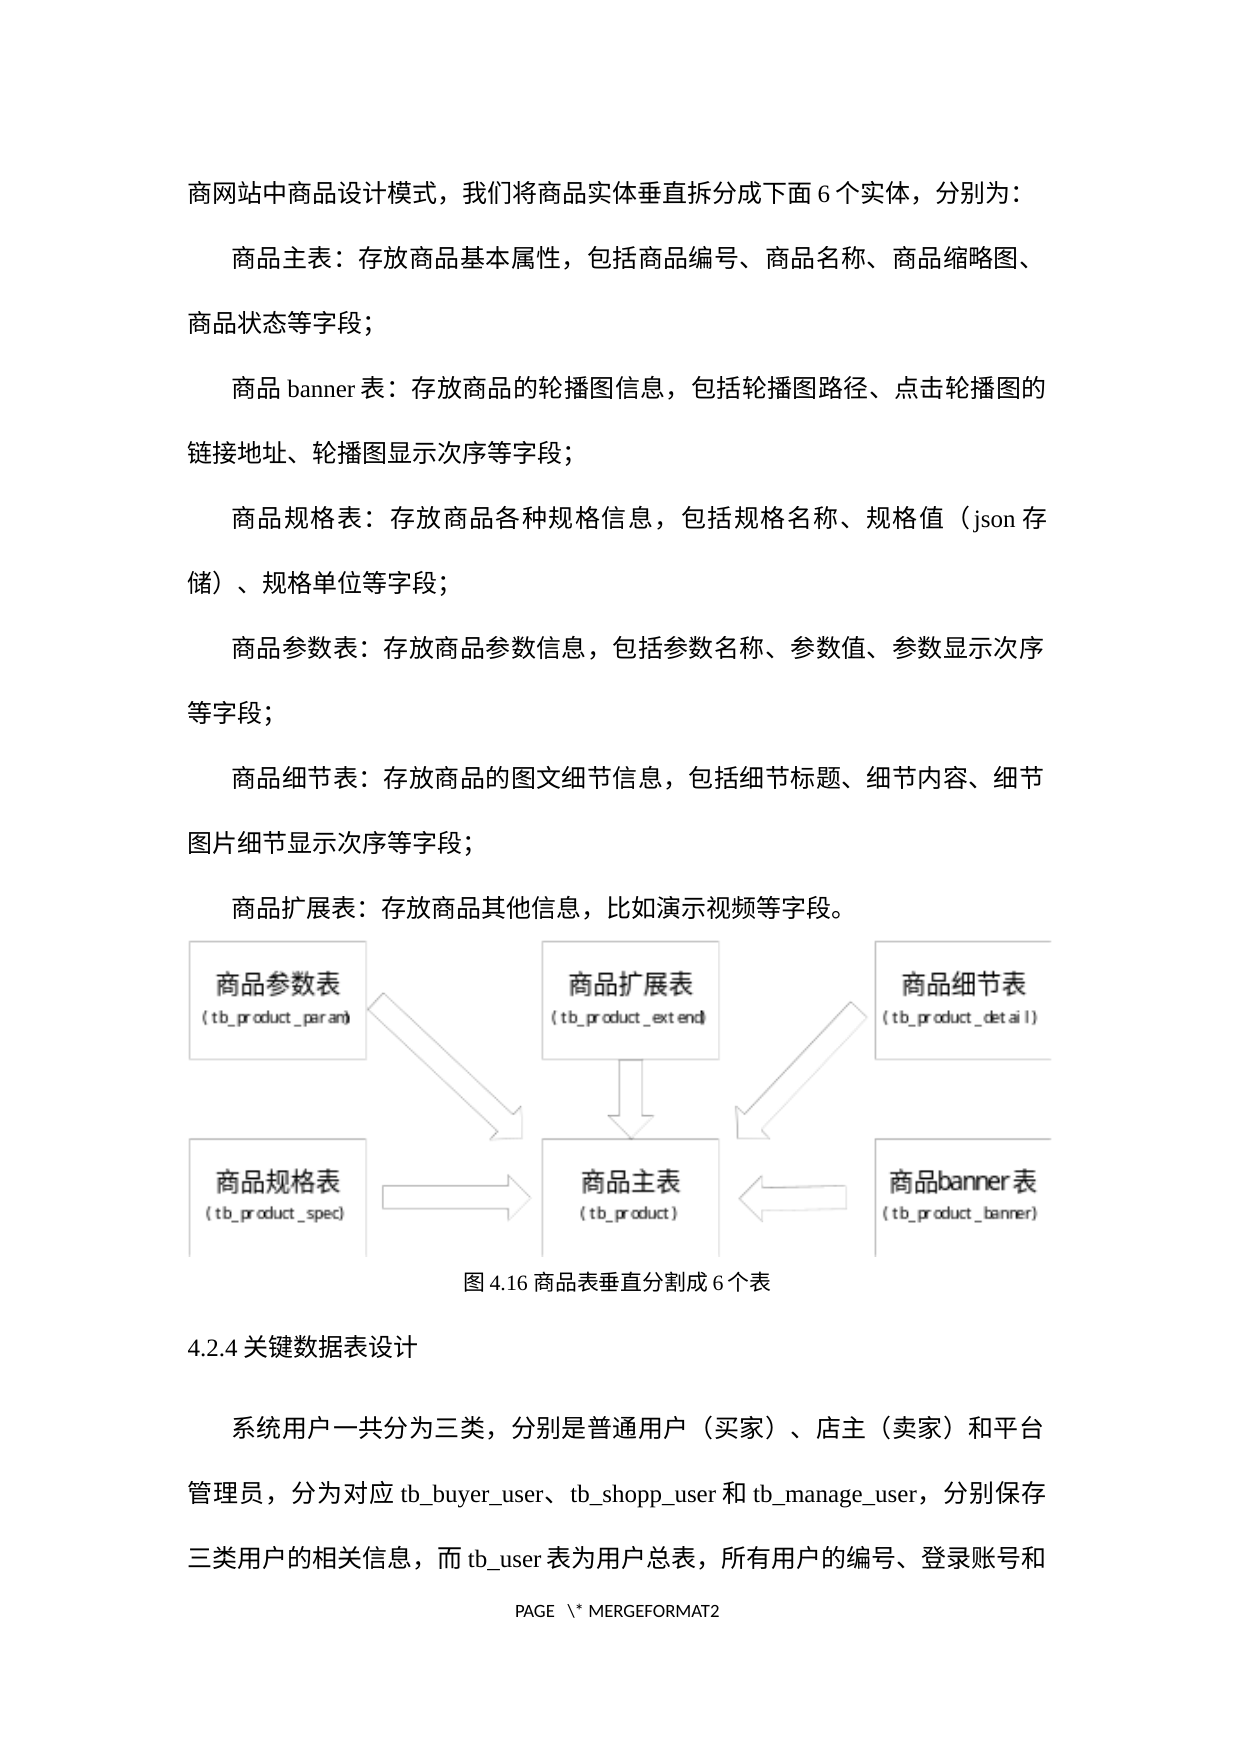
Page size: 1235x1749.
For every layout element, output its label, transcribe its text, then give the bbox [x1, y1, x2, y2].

text 商品主表：存放商品基本属性，包括商品编号、商品名称、商品缩略图、商品状态等字段； [187, 224, 1047, 354]
text 商品banner表：存放商品的轮播图信息，包括轮播图路径、点击轮播图的链接地址、轮播图显示次序等字段； [187, 354, 1047, 484]
text 商品规格表：存放商品各种规格信息，包括规格名称、规格值（json存储）、规格单位等字段； [187, 484, 1047, 614]
text 商品扩展表：存放商品其他信息，比如演示视频等字段。 [187, 874, 1047, 939]
text 商品细节表：存放商品的图文细节信息，包括细节标题、细节内容、细节图片细节显示次序等字段； [187, 744, 1047, 874]
text 4.2.4 关键数据表设计 [187, 1313, 1047, 1378]
text 图4.16 商品表垂直分割成6个表 [187, 939, 1047, 1297]
text 商品参数表：存放商品参数信息，包括参数名称、参数值、参数显示次序等字段； [187, 614, 1047, 744]
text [187, 1394, 1047, 1589]
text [187, 159, 1047, 224]
